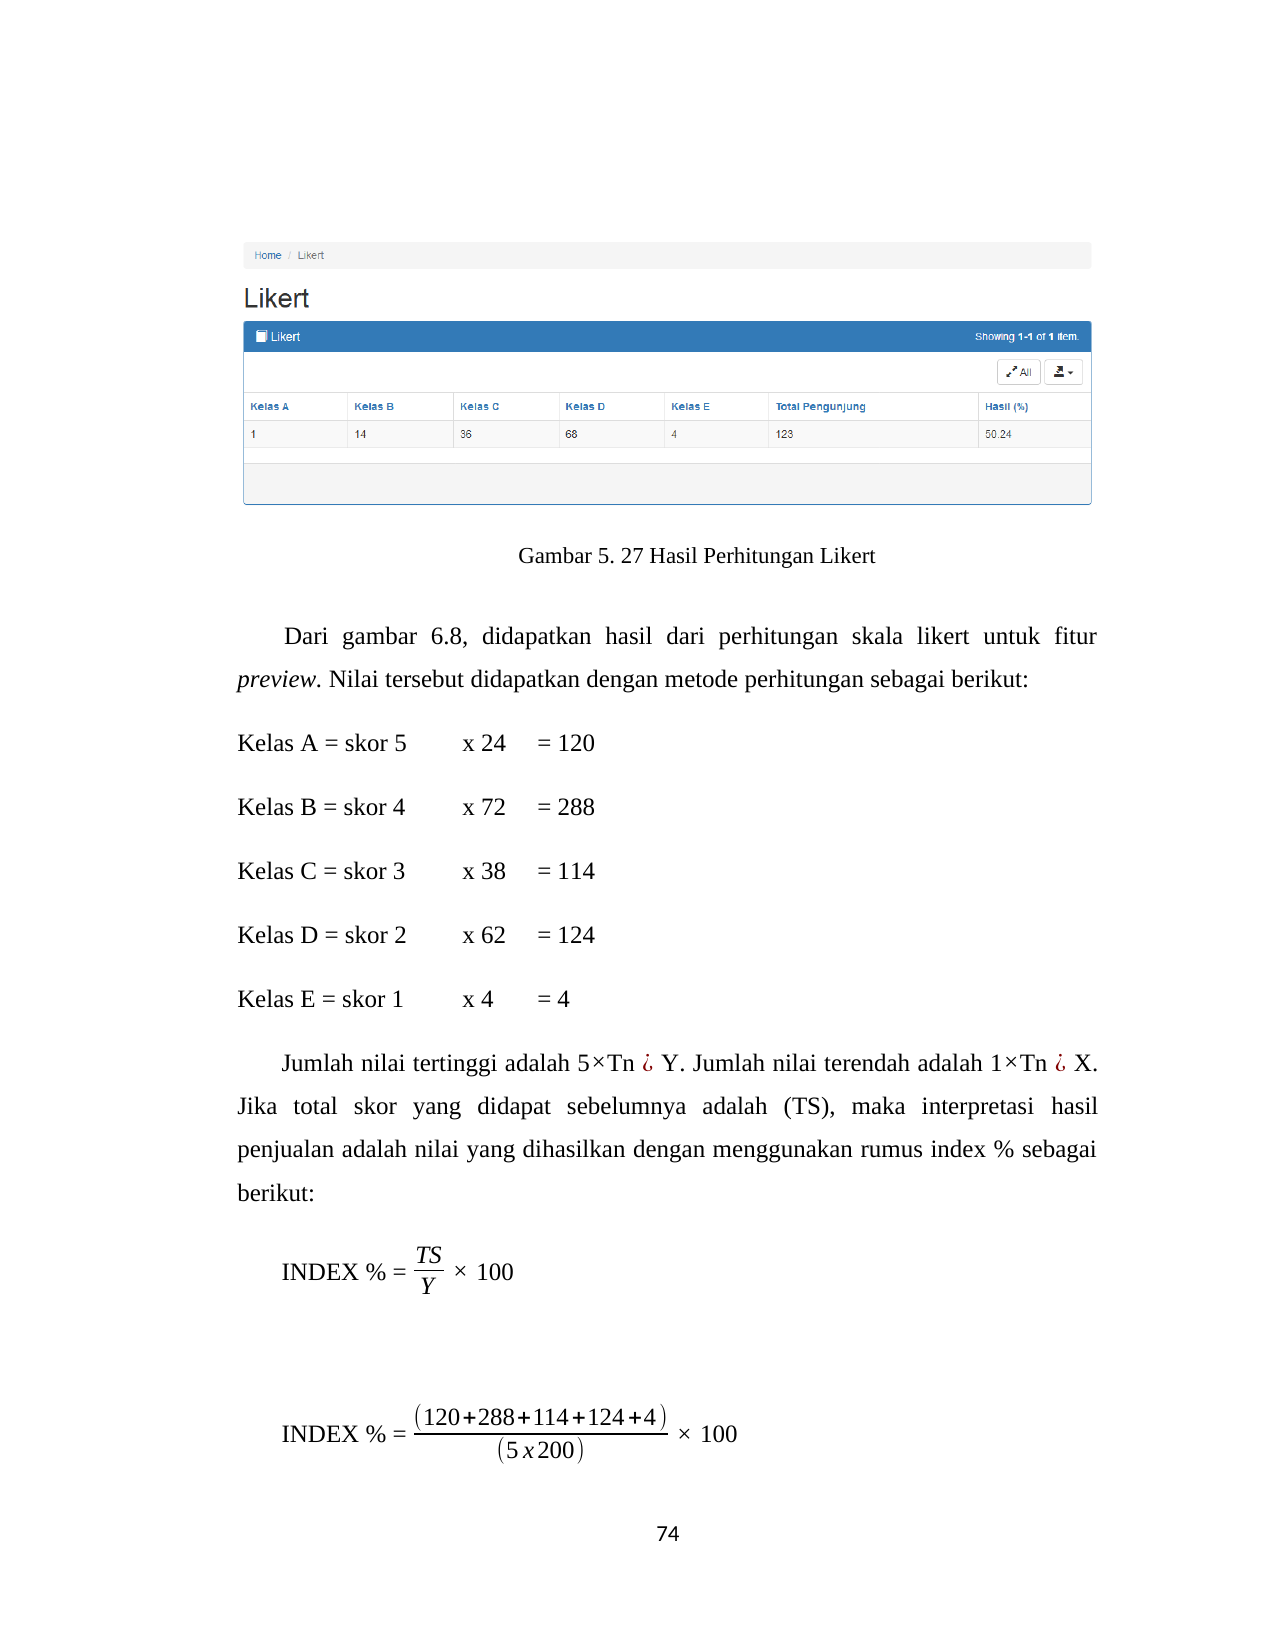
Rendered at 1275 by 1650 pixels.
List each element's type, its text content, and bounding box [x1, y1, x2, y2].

text Dari gambar 6.8, didapatkan hasil dari perhitungan skala likert untuk fitur preview. Nilai tersebut didapatkan dengan metode perhitungan sebagai berikut: [237, 621, 1098, 693]
text INDEX % = 100 [237, 1402, 1098, 1466]
text Kelas B = skor 4 x 72 = 288 [237, 792, 1098, 821]
text Kelas D = skor 2 x 62 = 124 [237, 920, 1098, 949]
text Kelas E = skor 1 x 4 = 4 [237, 984, 1098, 1013]
picture [239, 237, 1096, 508]
text Jumlah nilai tertinggi adalah 5Tn Y. Jumlah nilai terendah adalah 1Tn X. Jika total skor yang didapat sebelumnya adalah (TS), maka interpretasi hasil penjualan adalah nilai yang dihasilkan dengan menggunakan rumus index % sebagai berikut: [237, 1048, 1098, 1206]
text Kelas C = skor 3 x 38 = 114 [237, 856, 1098, 885]
text INDEX % = 100 [237, 1242, 1098, 1301]
text Kelas A = skor 5 x 24 = 120 [237, 728, 1098, 757]
